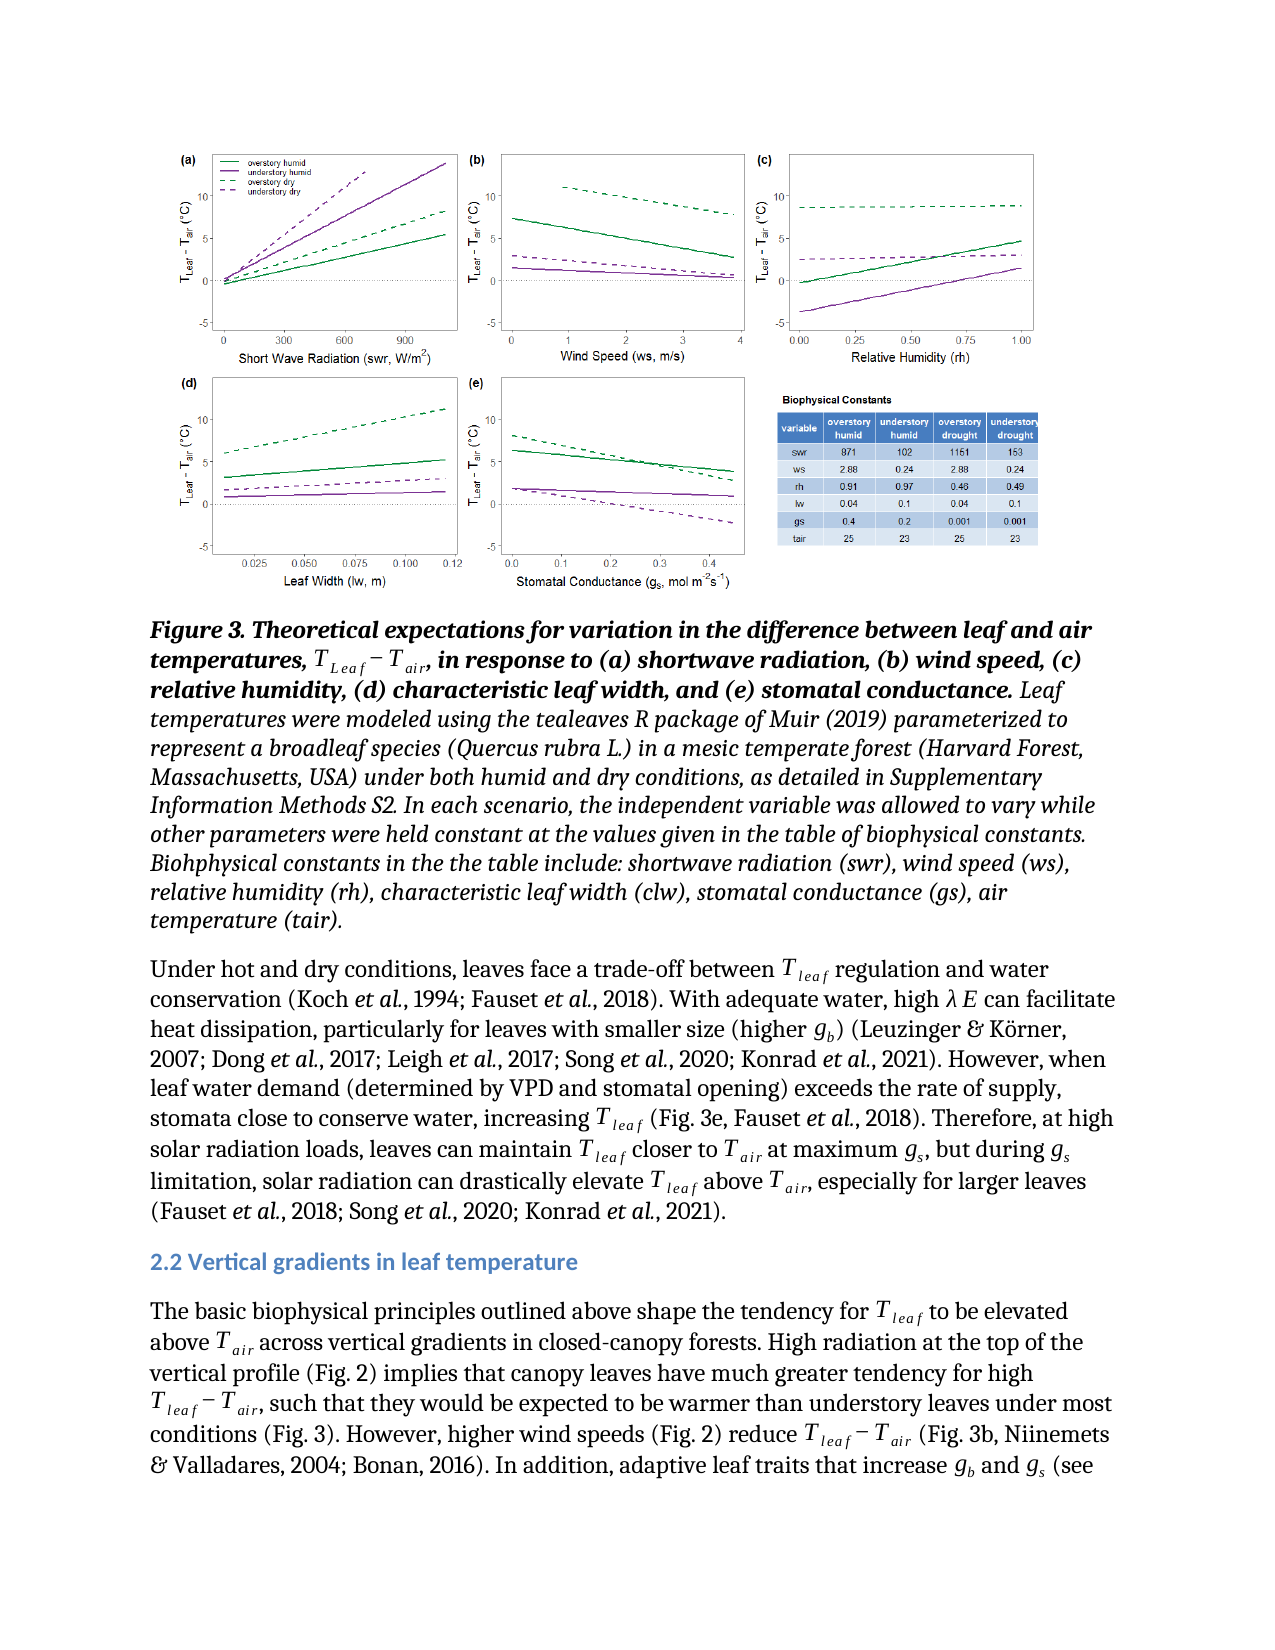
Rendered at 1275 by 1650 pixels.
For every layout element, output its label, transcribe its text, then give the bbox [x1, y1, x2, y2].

text Figure 3. Theoretical expectations for variation in the difference between leaf and air temperatures, , in response to (a) shortwave radiation, (b) wind speed, (c) relative humidity, (d) characteristic leaf width, and (e) stomatal conductance. Leaf temperatures were modeled using the tealeaves R package of Muir (2019) parameterized to represent a broadleaf species (Quercus rubra L.) in a mesic temperate forest (Harvard Forest, Massachusetts, USA) under both humid and dry conditions, as detailed in Supplementary Information Methods S2. In each scenario, the independent variable was allowed to vary while other parameters were held constant at the values given in the table of biophysical constants. Biohphysical constants in the the table include: shortwave radiation (swr), wind speed (ws), relative humidity (rh), characteristic leaf width (clw), stomatal conductance (gs), air temperature (tair). [150, 616, 1125, 935]
picture [168, 150, 1044, 596]
subtitle 2.2 Vertical gradients in leaf temperature [150, 1246, 1125, 1277]
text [150, 1296, 1125, 1481]
text Under hot and dry conditions, leaves face a trade-off between regulation and water conservation (Koch et al., 1994; Fauset et al., 2018). With adequate water, high can facilitate heat dissipation, particularly for leaves with smaller size (higher ) (Leuzinger & Körner, 2007; Dong et al., 2017; Leigh et al., 2017; Song et al., 2020; Konrad et al., 2021). However, when leaf water demand (determined by VPD and stomatal opening) exceeds the rate of supply, stomata close to conserve water, increasing (Fig. 3e, Fauset et al., 2018). Therefore, at high solar radiation loads, leaves can maintain closer to at maximum , but during limitation, solar radiation can drastically elevate above , especially for larger leaves (Fauset et al., 2018; Song et al., 2020; Konrad et al., 2021). [150, 954, 1125, 1226]
